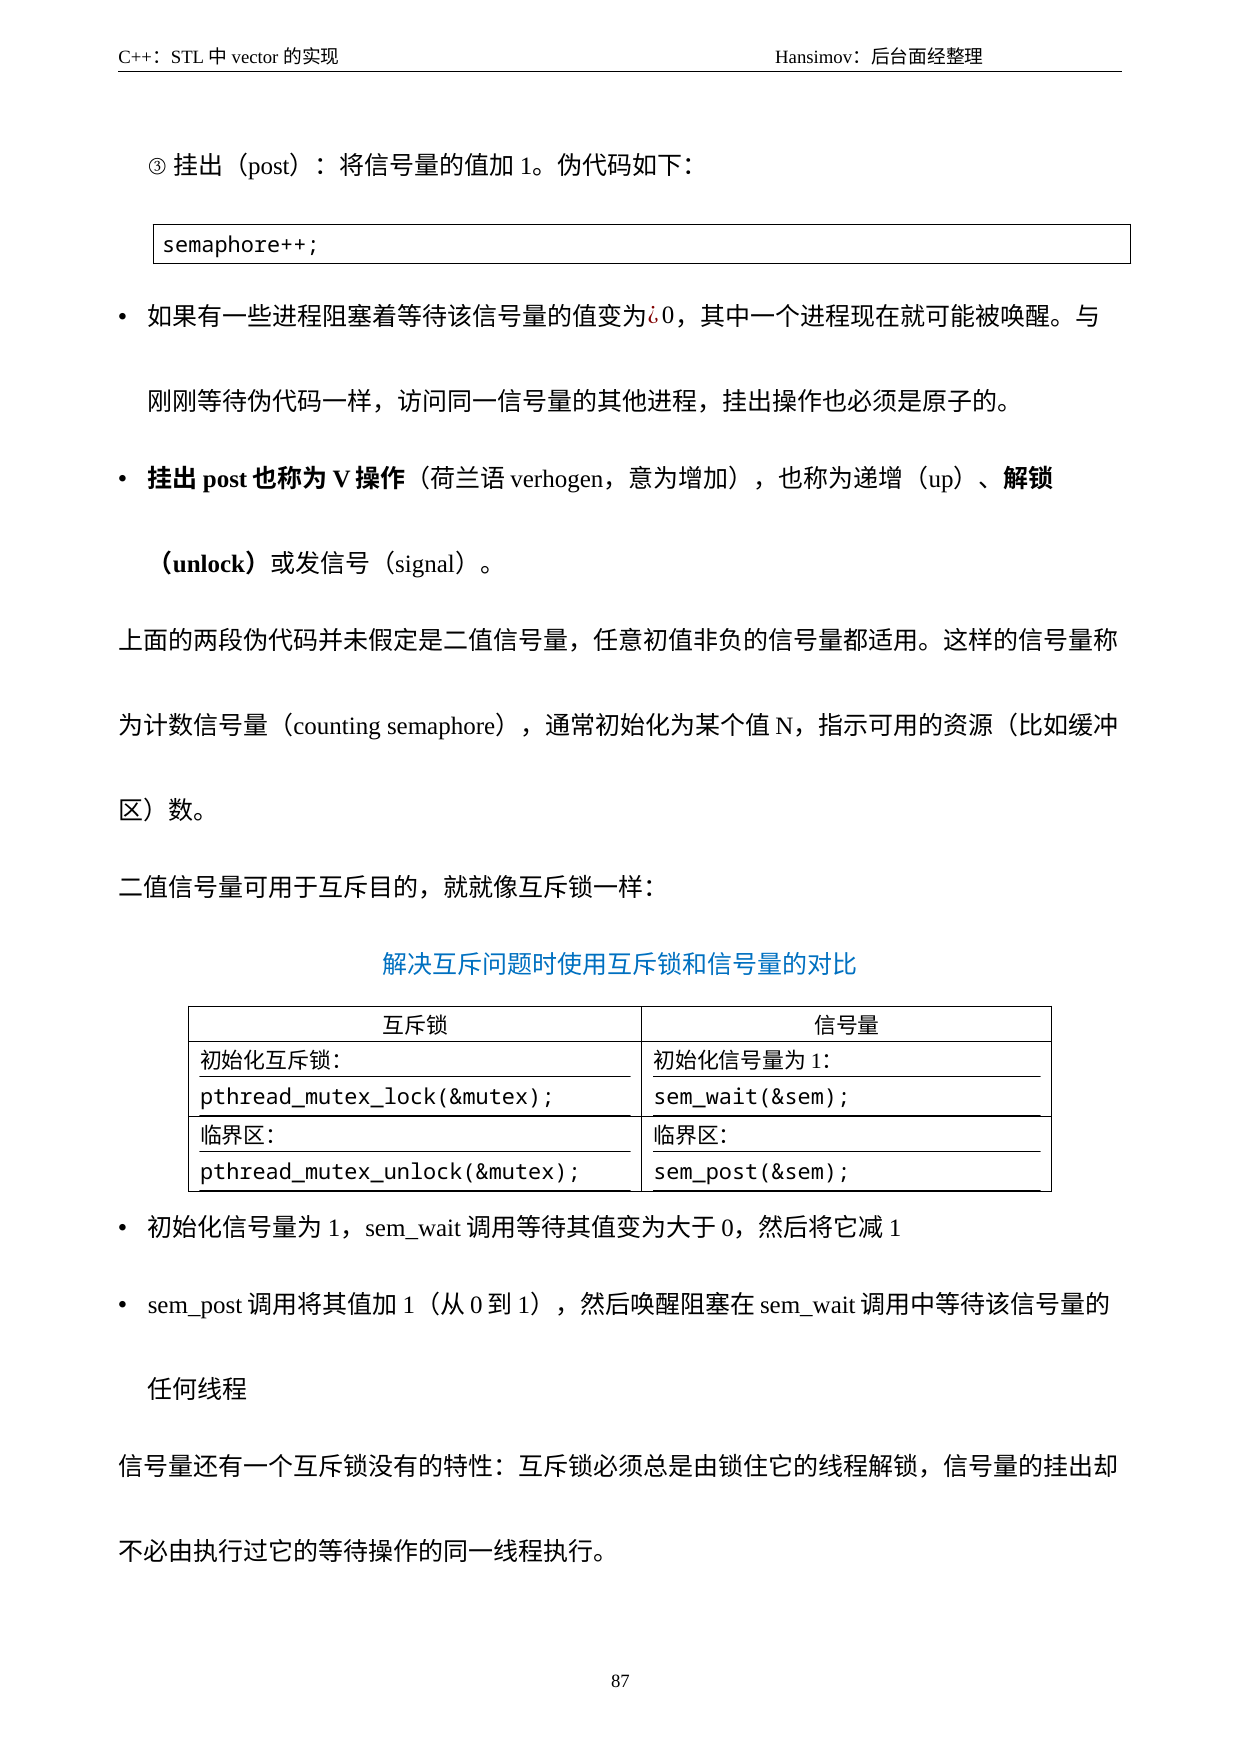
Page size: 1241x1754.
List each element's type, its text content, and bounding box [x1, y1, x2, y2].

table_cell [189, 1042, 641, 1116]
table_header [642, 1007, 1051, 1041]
text 解决互斥问题时使用互斥锁和信号量的对比 [118, 928, 1122, 996]
text 如果有一些进程阻塞着等待该信号量的值变为，其中一个进程现在就可能被唤醒。与刚刚等待伪代码一样，访问同一信号量的其他进程，挂出操作也必须是原子的。 [118, 281, 1122, 434]
text 初始化信号量为1，sem_wait调用等待其值变为大于0，然后将它减1 [118, 1192, 1122, 1260]
text sem_post调用将其值加1（从0到1），然后唤醒阻塞在sem_wait调用中等待该信号量的任何线程 [118, 1269, 1122, 1422]
text 信号量还有一个互斥锁没有的特性：互斥锁必须总是由锁住它的线程解锁，信号量的挂出却不必由执行过它的等待操作的同一线程执行。 [118, 1431, 1122, 1584]
text 上面的两段伪代码并未假定是二值信号量，任意初值非负的信号量都适用。这样的信号量称为计数信号量（counting semaphore），通常初始化为某个值N，指示可用的资源（比如缓冲区）数。 [118, 605, 1122, 842]
text 二值信号量可用于互斥目的，就就像互斥锁一样： [118, 852, 1122, 919]
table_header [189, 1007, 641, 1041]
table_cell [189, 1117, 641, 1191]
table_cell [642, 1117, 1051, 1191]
text 挂出post也称为V操作（荷兰语verhogen，意为增加），也称为递增（up）、解锁（unlock）或发信号（signal）。 [118, 443, 1122, 596]
list semaphore++; [154, 225, 1130, 263]
list ③ 挂出（post）：将信号量的值加1。伪代码如下： [148, 130, 1122, 198]
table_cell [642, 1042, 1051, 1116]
